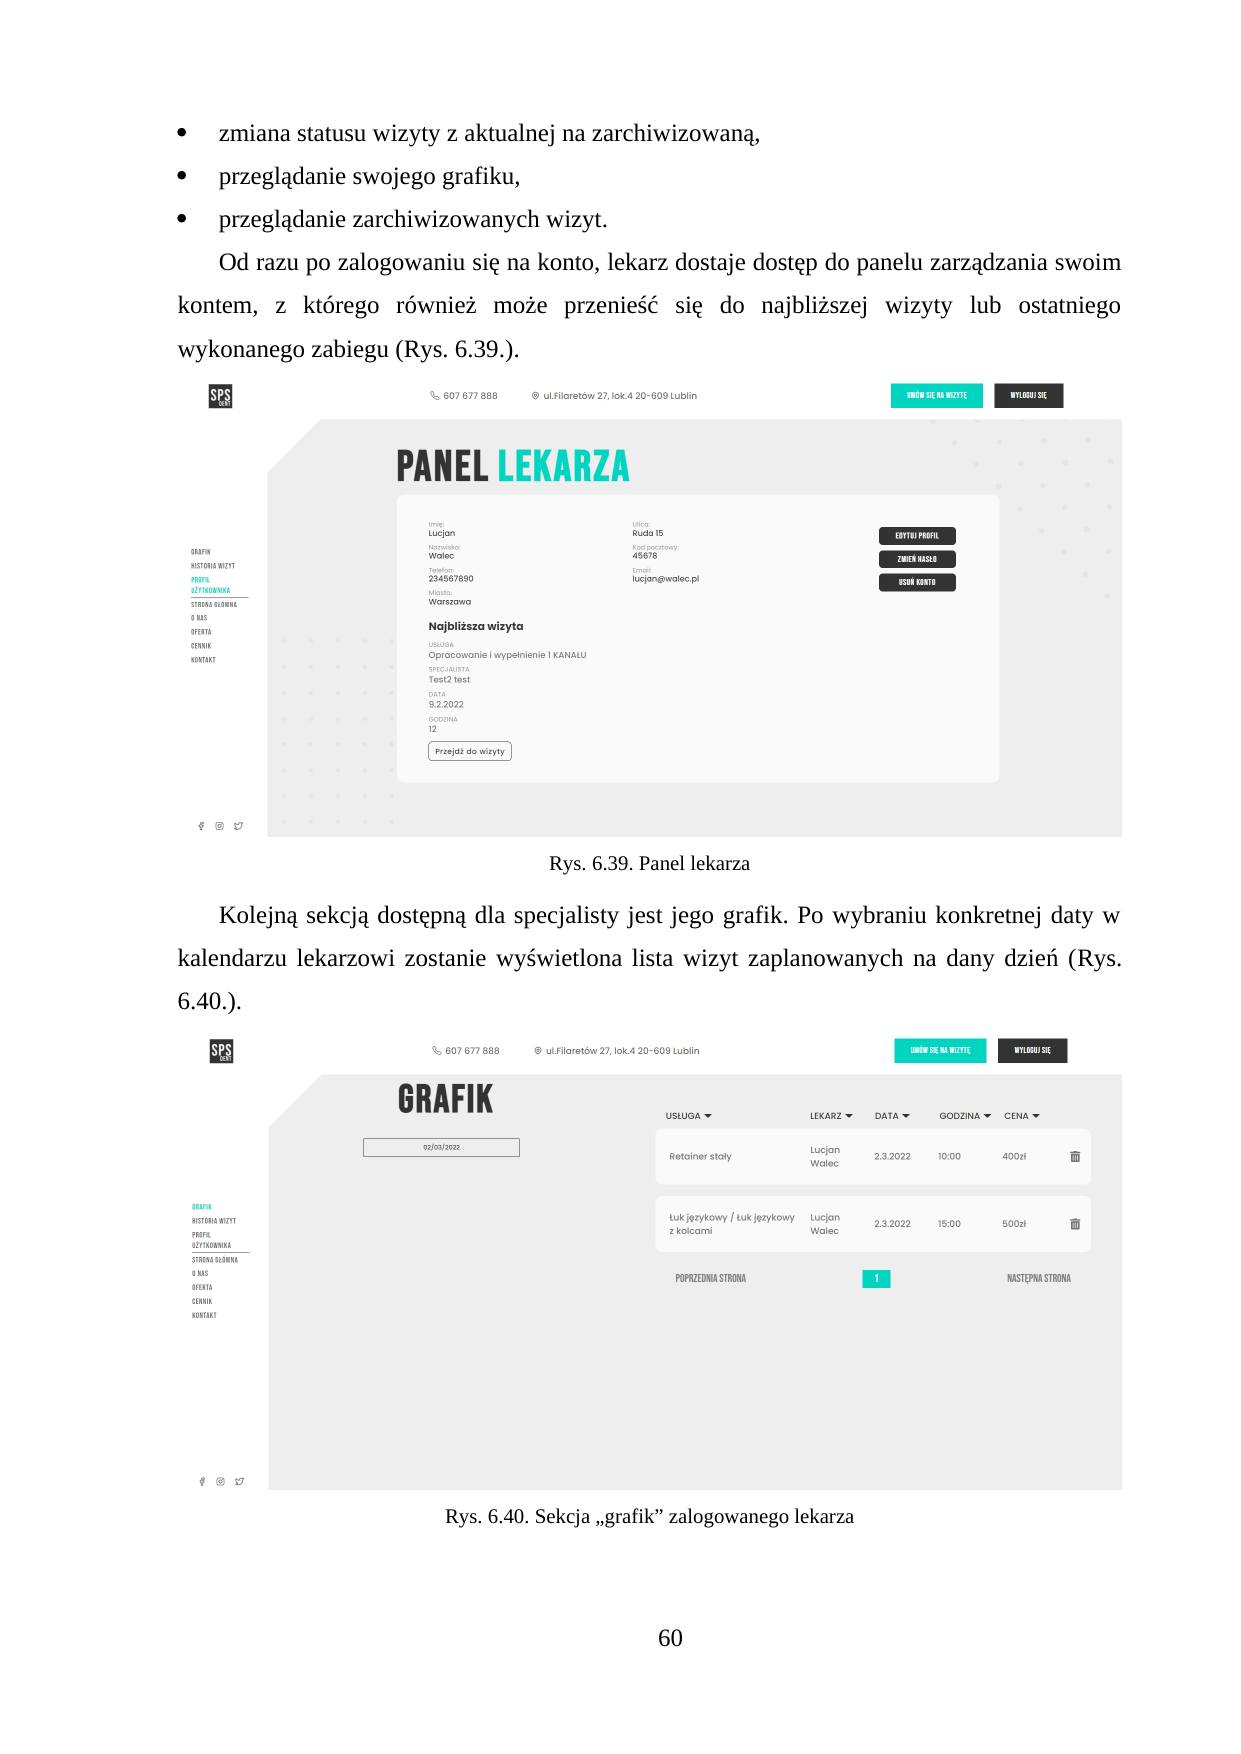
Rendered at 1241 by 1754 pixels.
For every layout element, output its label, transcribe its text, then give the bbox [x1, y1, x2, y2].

text Rys. 6.21. Panel lekarza [177, 851, 1122, 875]
list przeglądanie swojego grafiku, [177, 161, 1122, 190]
picture [177, 376, 1123, 837]
picture [177, 1029, 1123, 1490]
list przeglądanie zarchiwizowanych wizyt. [177, 204, 1122, 233]
list zmiana statusu wizyty z aktualnej na zarchiwizowaną, [177, 118, 1122, 147]
text Rys. 6.22. Sekcja „grafik” zalogowanego lekarza [177, 1504, 1122, 1528]
